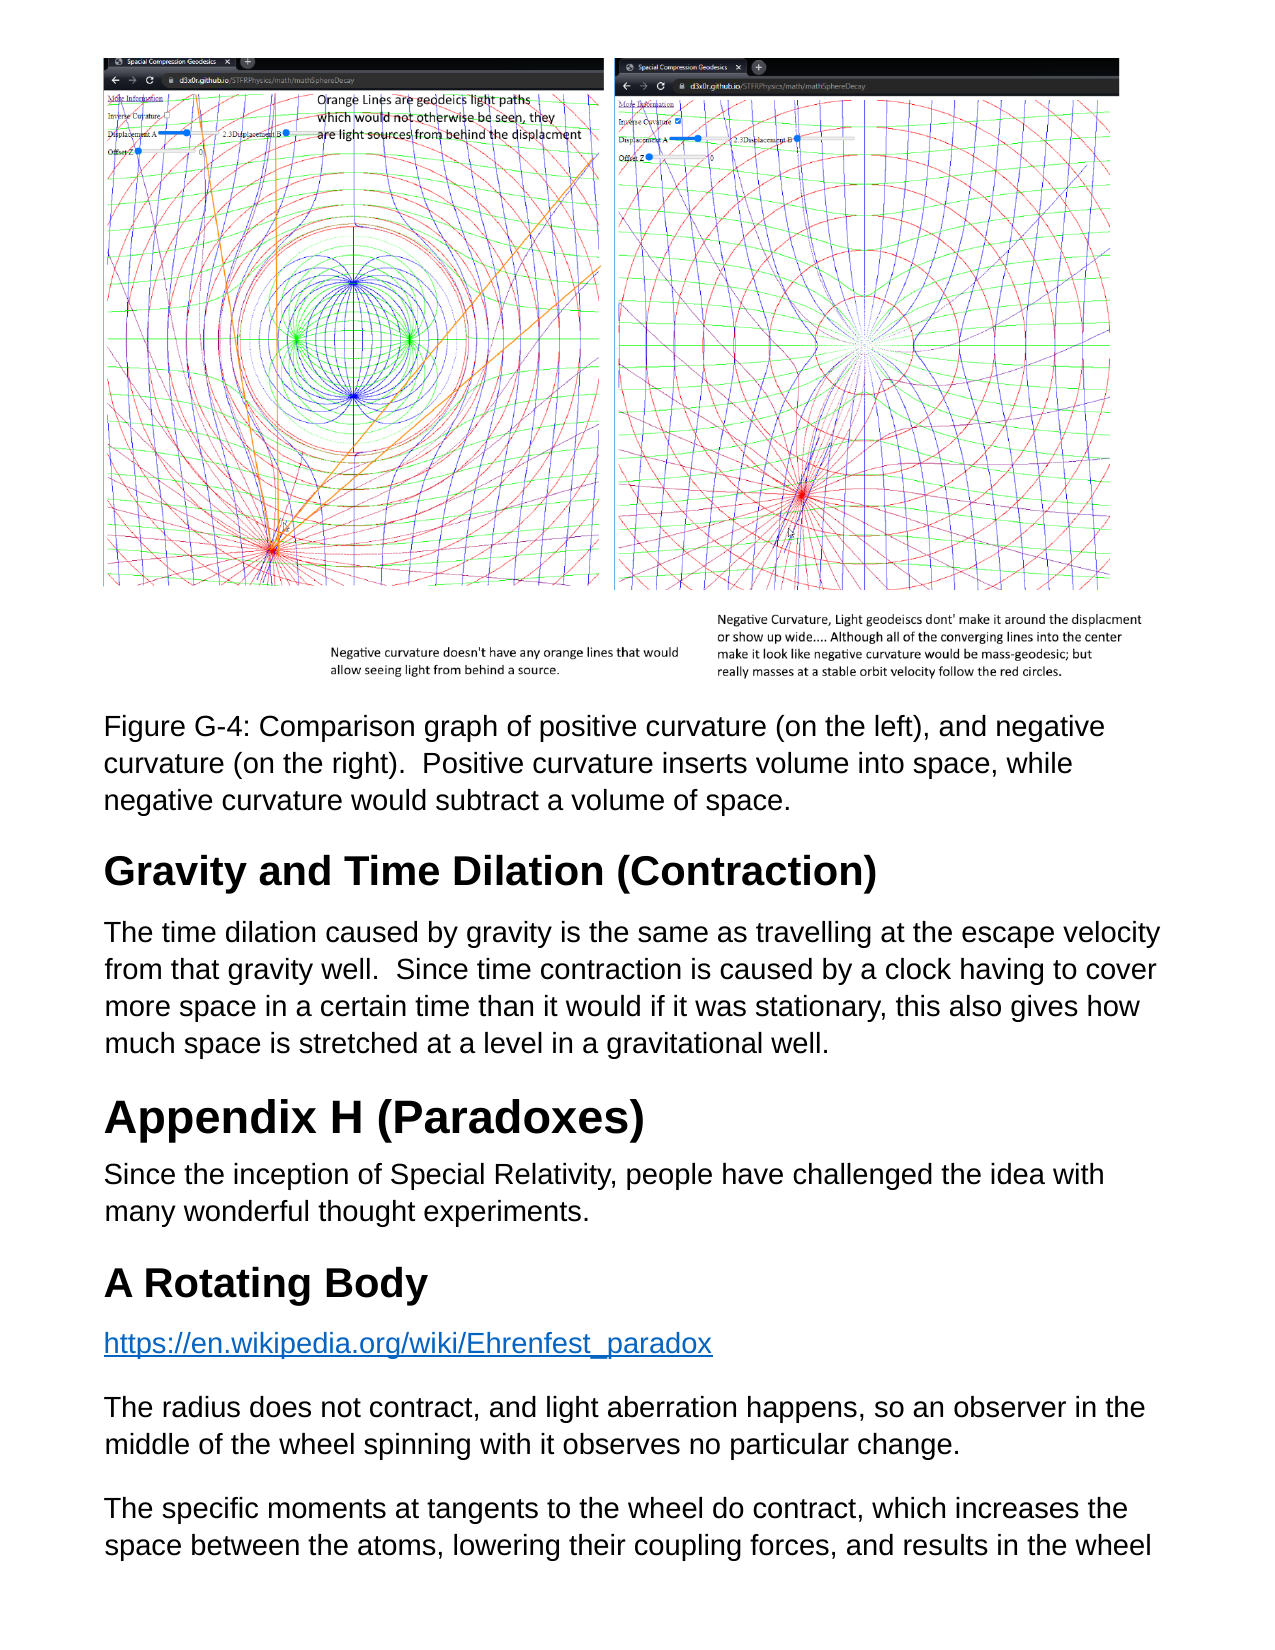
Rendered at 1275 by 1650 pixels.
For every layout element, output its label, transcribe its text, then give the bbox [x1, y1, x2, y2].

picture [103, 58, 1173, 706]
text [103, 1491, 1172, 1562]
subtitle Gravity and Time Dilation (Contraction) [103, 847, 1172, 895]
text The time dilation caused by gravity is the same as travelling at the escape velocity from that gravity well. Since time contraction is caused by a clock having to cover more space in a certain time than it would if it was stationary, this also gives how much space is stretched at a level in a gravitational well. [103, 915, 1172, 1059]
text https://en.wikipedia.org/wiki/Ehrenfest_paradox [103, 1326, 1172, 1360]
text Since the inception of Special Relativity, people have challenged the idea with many wonderful thought experiments. [103, 1157, 1172, 1227]
subtitle Appendix H (Paradoxes) [103, 1090, 1172, 1144]
subtitle A Rotating Body [103, 1258, 1172, 1306]
text Figure G-4: Comparison graph of positive curvature (on the left), and negative curvature (on the right). Positive curvature inserts volume into space, while negative curvature would subtract a volume of space. [103, 706, 1172, 816]
text The radius does not contract, and light aberration happens, so an observer in the middle of the wheel spinning with it observes no particular change. [103, 1390, 1172, 1461]
